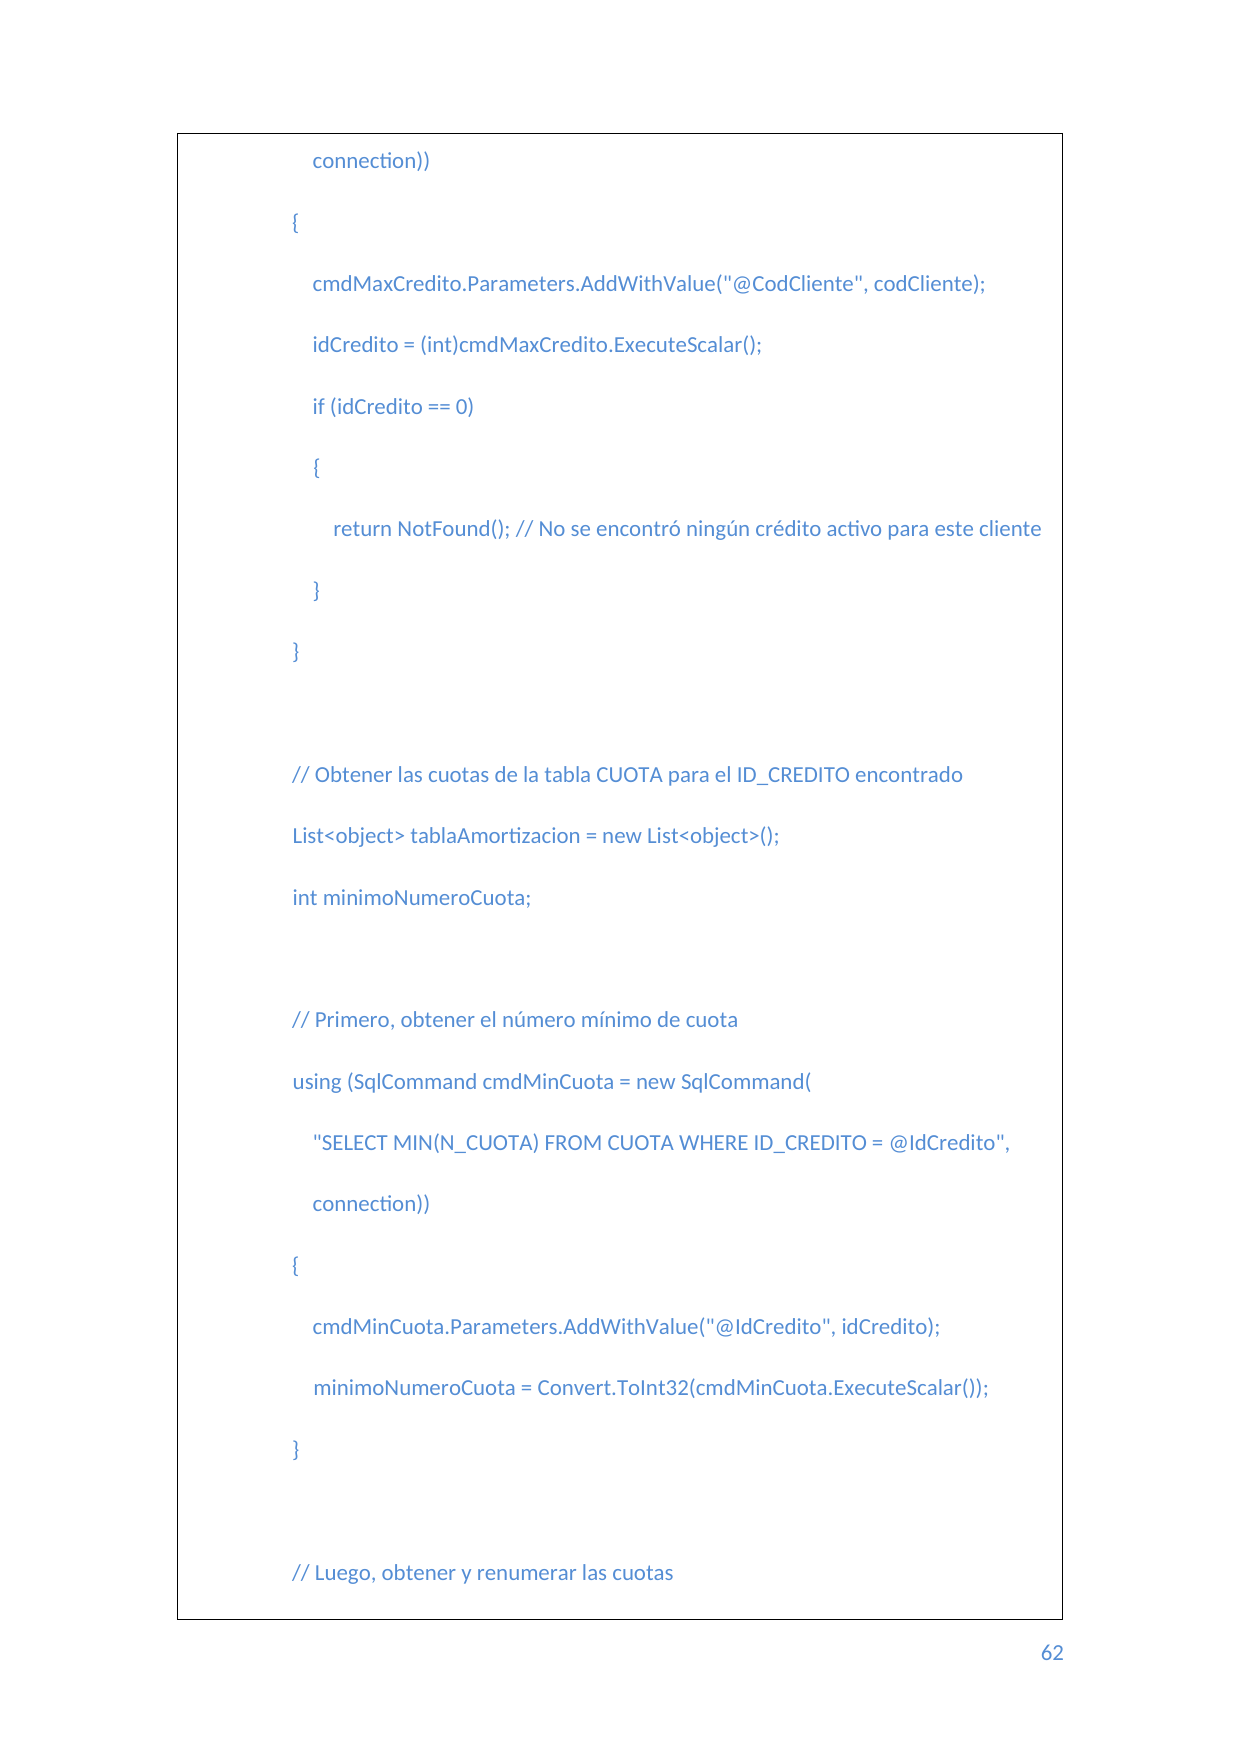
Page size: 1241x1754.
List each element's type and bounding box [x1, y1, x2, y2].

table_header [178, 134, 1062, 1619]
